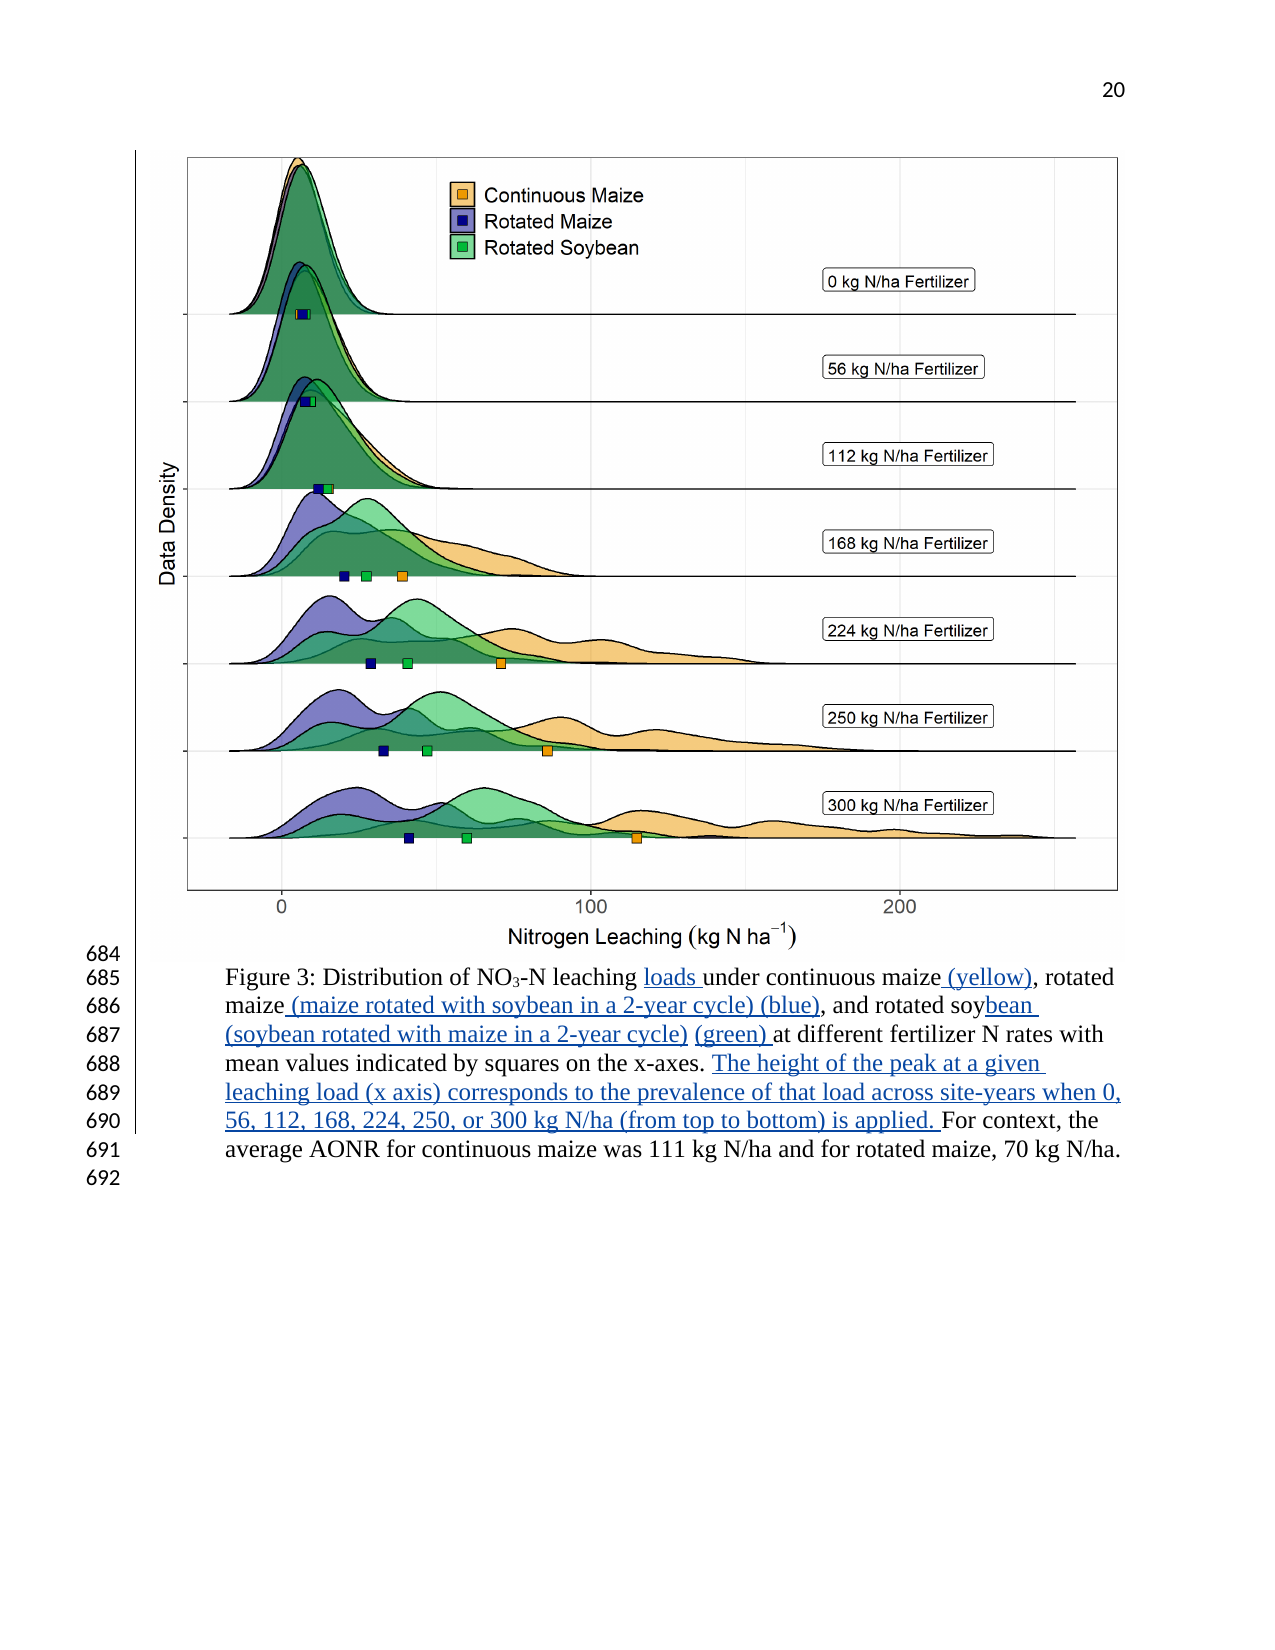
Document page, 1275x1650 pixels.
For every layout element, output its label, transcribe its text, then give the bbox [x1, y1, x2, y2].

picture [150, 150, 1125, 962]
text Figure 3: Distribution of NO3-N leaching under continuous maize, rotated maize, and rotated soy at different fertilizer N rates with mean values indicated by squares on the x-axes. For context, the average AONR for continuous maize was 111 kg N/ha and for rotated maize, 70 kg N/ha. [225, 962, 1125, 1163]
